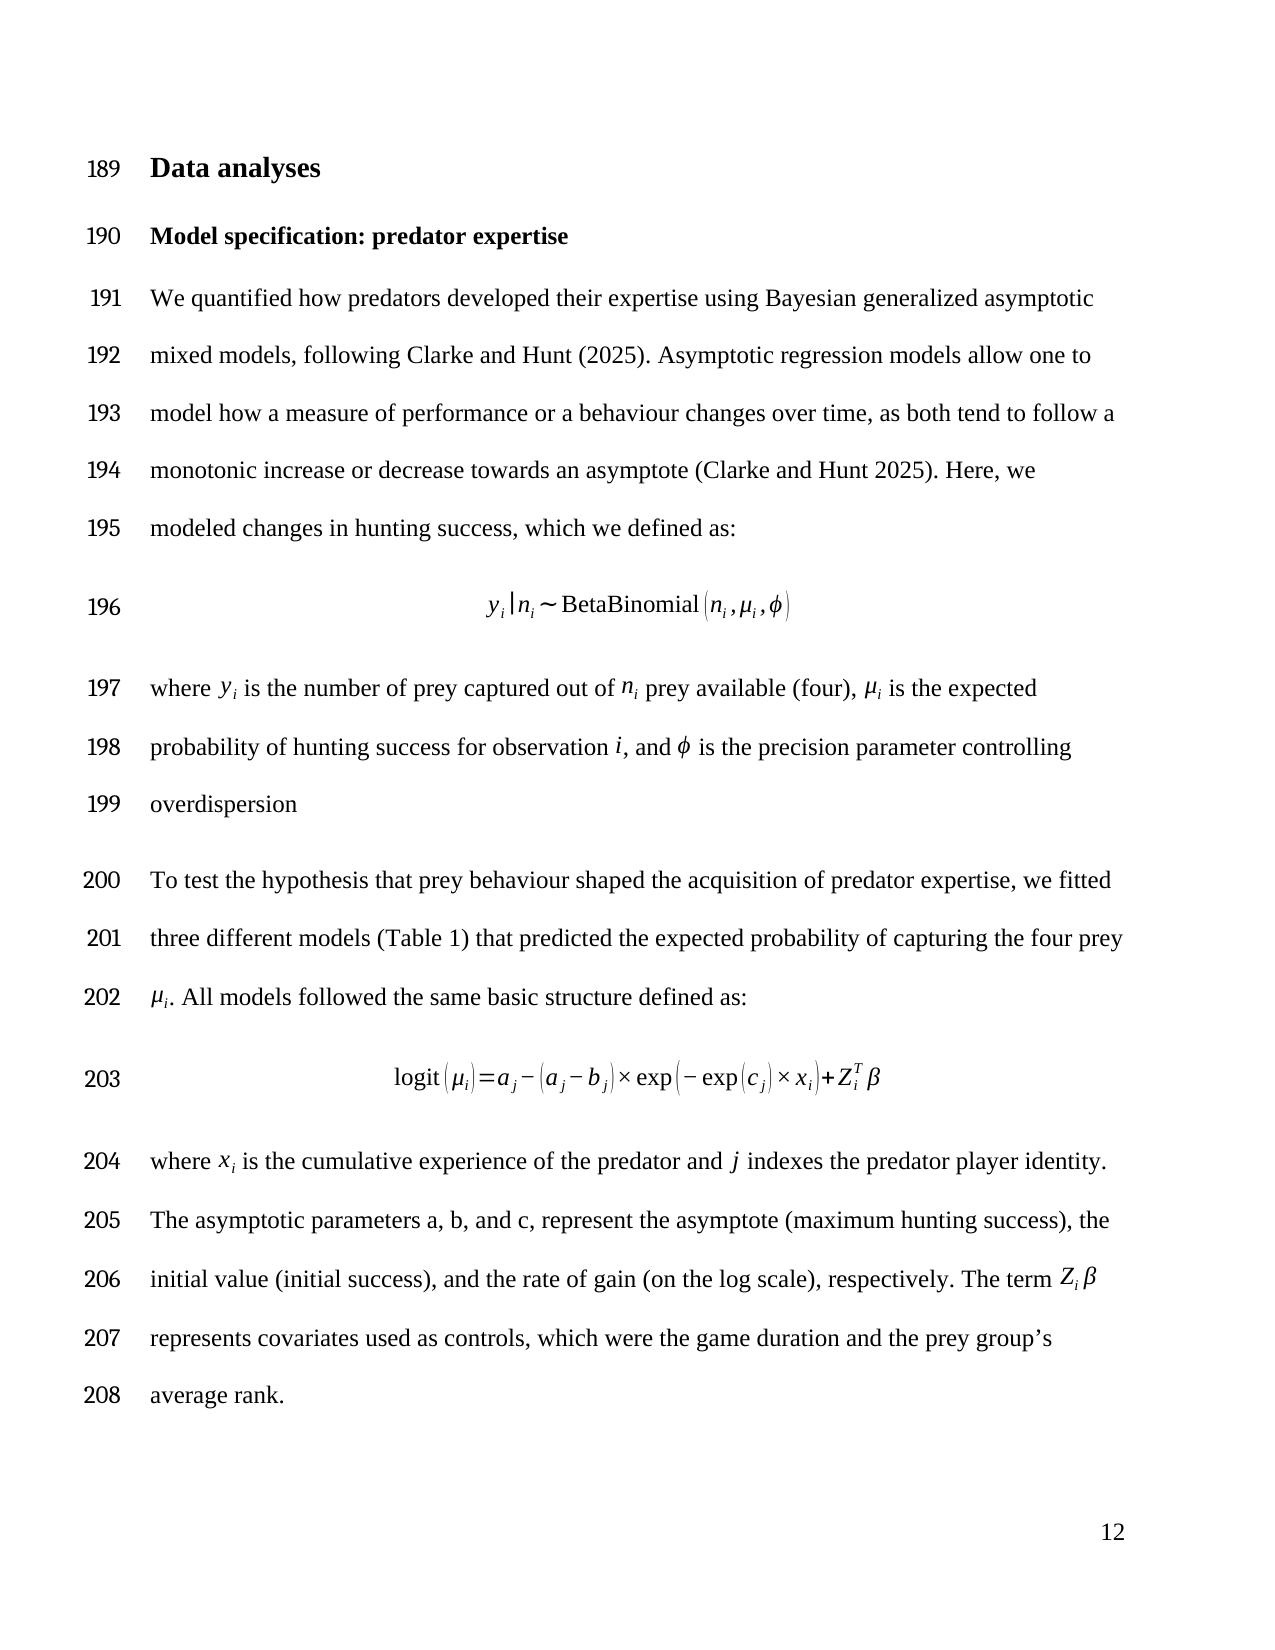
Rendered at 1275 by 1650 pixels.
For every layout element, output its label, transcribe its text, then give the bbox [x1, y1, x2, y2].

text where is the number of prey captured out of prey available (four), is the expected probability of hunting success for observation , and is the precision parameter controlling overdispersion [150, 671, 1125, 818]
text where is the cumulative experience of the predator and indexes the predator player identity. The asymptotic parameters a, b, and c, represent the asymptote (maximum hunting success), the initial value (initial success), and the rate of gain (on the log scale), respectively. The term represents covariates used as controls, which were the game duration and the prey group’s average rank. [150, 1145, 1125, 1409]
subtitle Data analyses [150, 150, 1125, 183]
subtitle Model specification: predator expertise [150, 221, 1125, 250]
text We quantified how predators developed their expertise using Bayesian generalized asymptotic mixed models, following Clarke and Hunt (2025). Asymptotic regression models allow one to model how a measure of performance or a behaviour changes over time, as both tend to follow a monotonic increase or decrease towards an asymptote (Clarke and Hunt 2025). Here, we modeled changes in hunting success, which we defined as: [150, 283, 1125, 542]
text To test the hypothesis that prey behaviour shaped the acquisition of predator expertise, we fitted three different models (Table 1) that predicted the expected probability of capturing the four prey . All models followed the same basic structure defined as: [150, 865, 1125, 1012]
